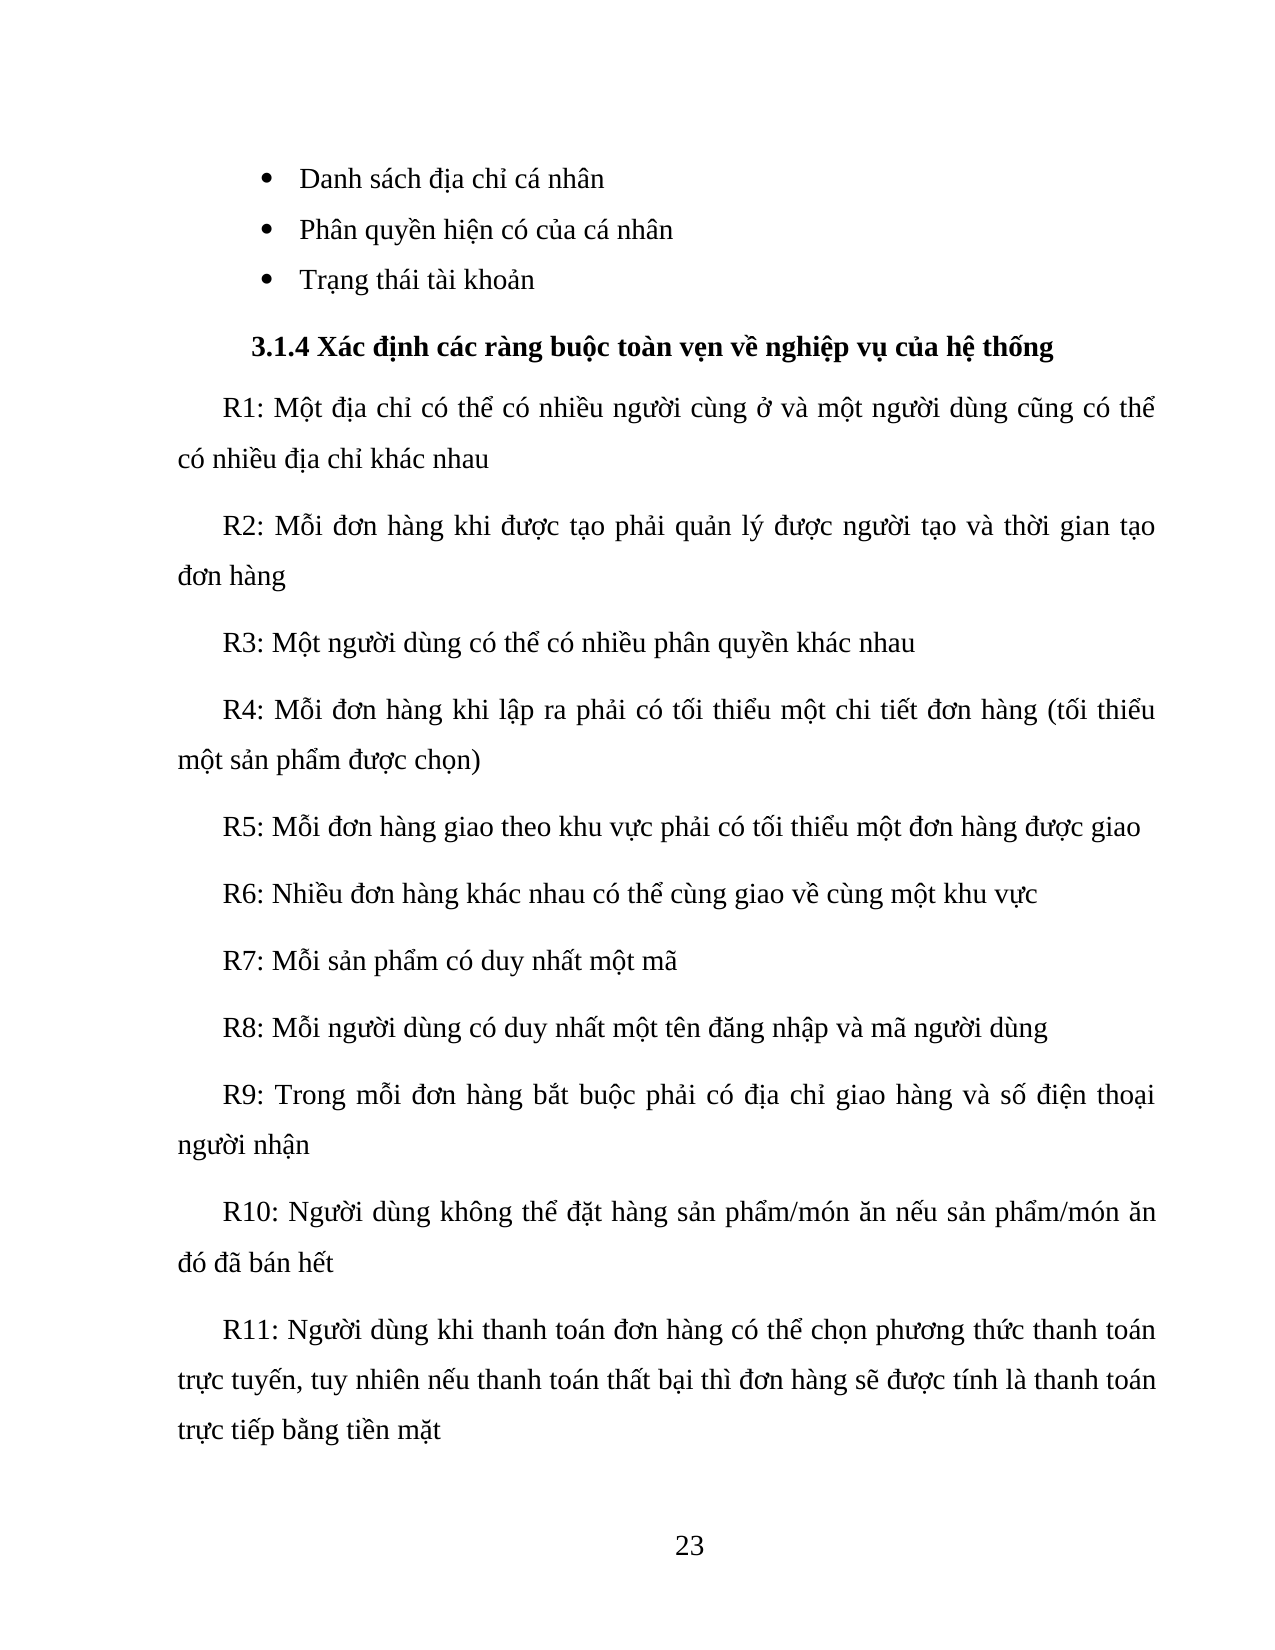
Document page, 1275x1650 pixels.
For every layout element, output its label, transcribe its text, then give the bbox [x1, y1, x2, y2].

list Danh sách địa chỉ cá nhân [262, 161, 1157, 195]
text R1: Một địa chỉ có thể có nhiều người cùng ở và một người dùng cũng có thể có nhiều địa chỉ khác nhau [177, 390, 1157, 474]
list Phân quyền hiện có của cá nhân [262, 212, 1157, 245]
text R10: Người dùng không thể đặt hàng sản phẩm/món ăn nếu sản phẩm/món ăn đó đã bán hết [177, 1194, 1157, 1278]
text R8: Mỗi người dùng có duy nhất một tên đăng nhập và mã người dùng [177, 1010, 1157, 1044]
text R3: Một người dùng có thể có nhiều phân quyền khác nhau [177, 625, 1157, 658]
text R11: Người dùng khi thanh toán đơn hàng có thể chọn phương thức thanh toán trực tuyến, tuy nhiên nếu thanh toán thất bại thì đơn hàng sẽ được tính là thanh toán trực tiếp bằng tiền mặt [177, 1312, 1157, 1446]
text R2: Mỗi đơn hàng khi được tạo phải quản lý được người tạo và thời gian tạo đơn hàng [177, 508, 1157, 592]
text R9: Trong mỗi đơn hàng bắt buộc phải có địa chỉ giao hàng và số điện thoại người nhận [177, 1077, 1157, 1161]
subtitle 3.1.4 Xác định các ràng buộc toàn vẹn về nghiệp vụ của hệ thống [177, 329, 1157, 363]
text R5: Mỗi đơn hàng giao theo khu vực phải có tối thiểu một đơn hàng được giao [177, 809, 1157, 843]
text R4: Mỗi đơn hàng khi lập ra phải có tối thiểu một chi tiết đơn hàng (tối thiểu một sản phẩm được chọn) [177, 692, 1157, 776]
list Trạng thái tài khoản [262, 262, 1157, 296]
text R6: Nhiều đơn hàng khác nhau có thể cùng giao về cùng một khu vực [177, 876, 1157, 910]
text R7: Mỗi sản phẩm có duy nhất một mã [177, 943, 1157, 977]
